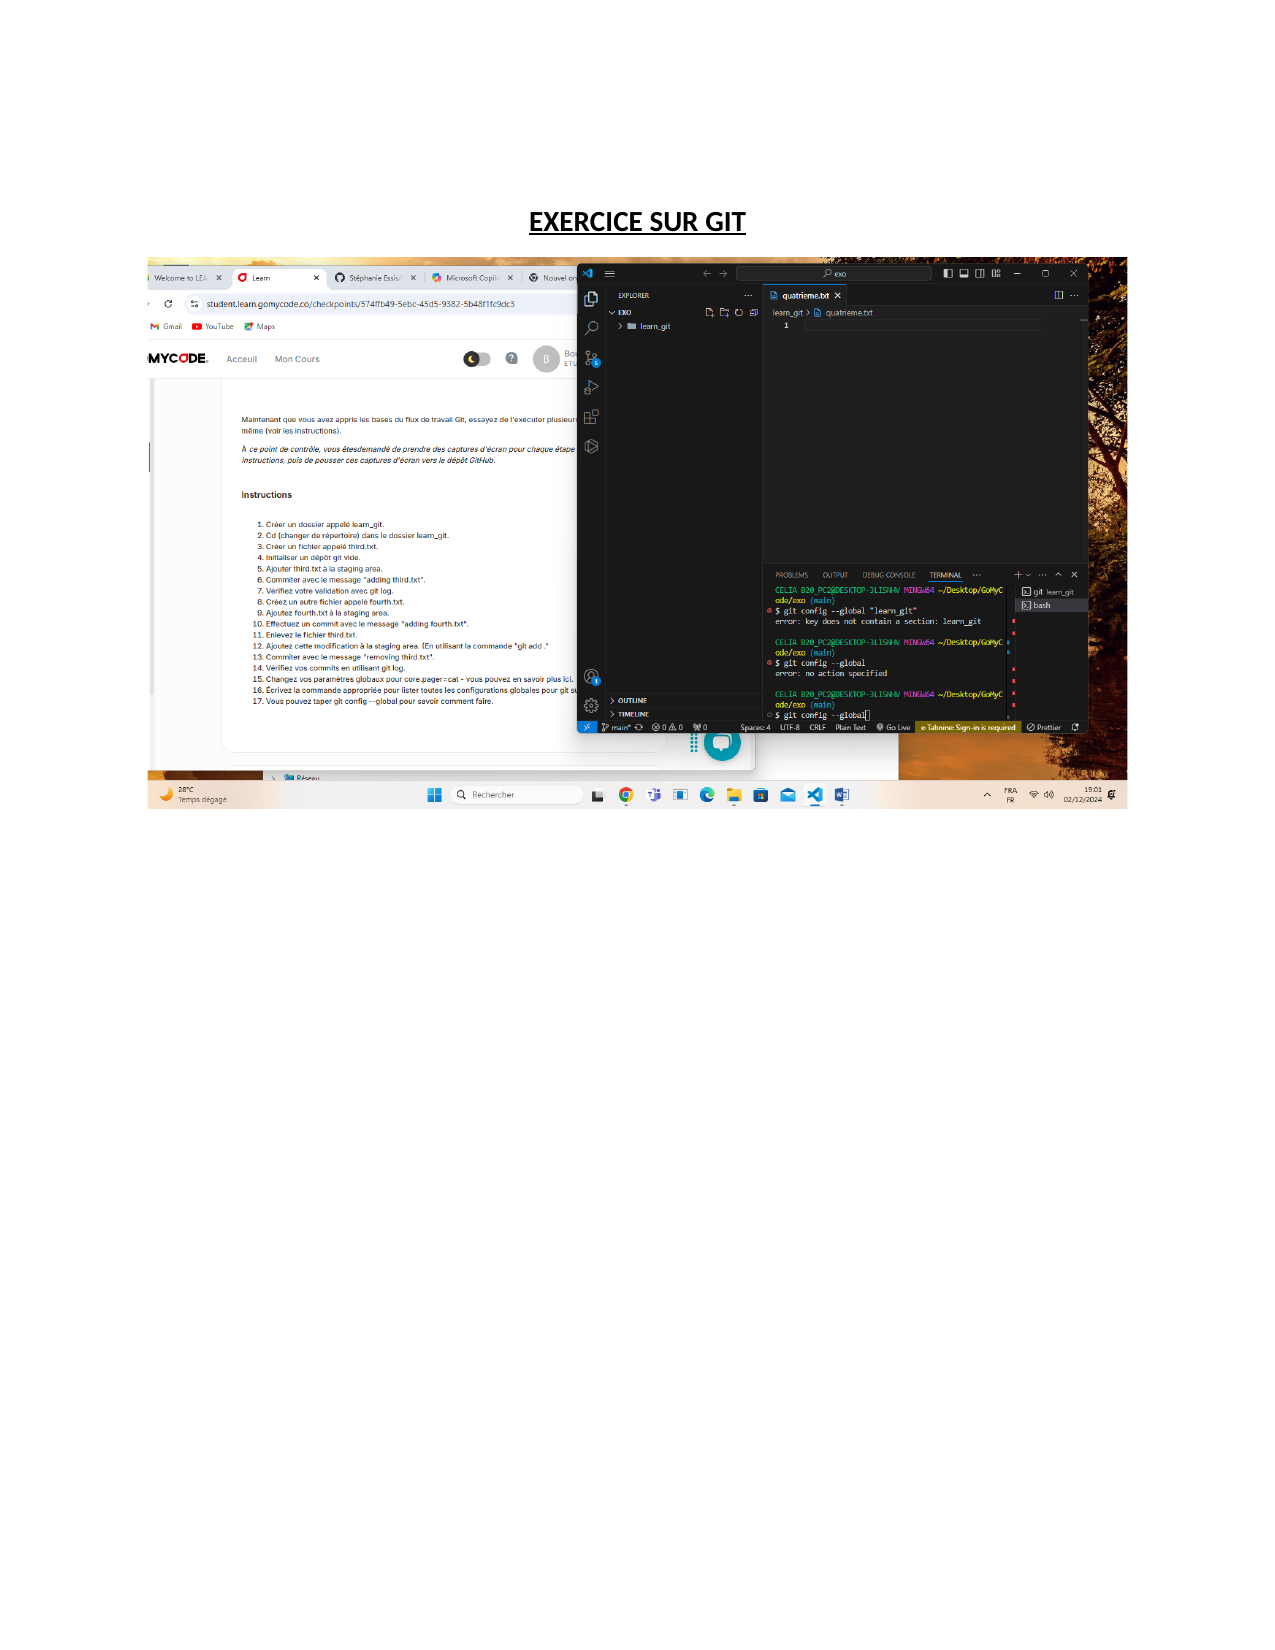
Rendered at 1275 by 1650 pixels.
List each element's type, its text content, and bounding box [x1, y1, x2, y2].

text EXERCICE SUR GIT [148, 203, 1127, 238]
picture [147, 257, 1128, 809]
